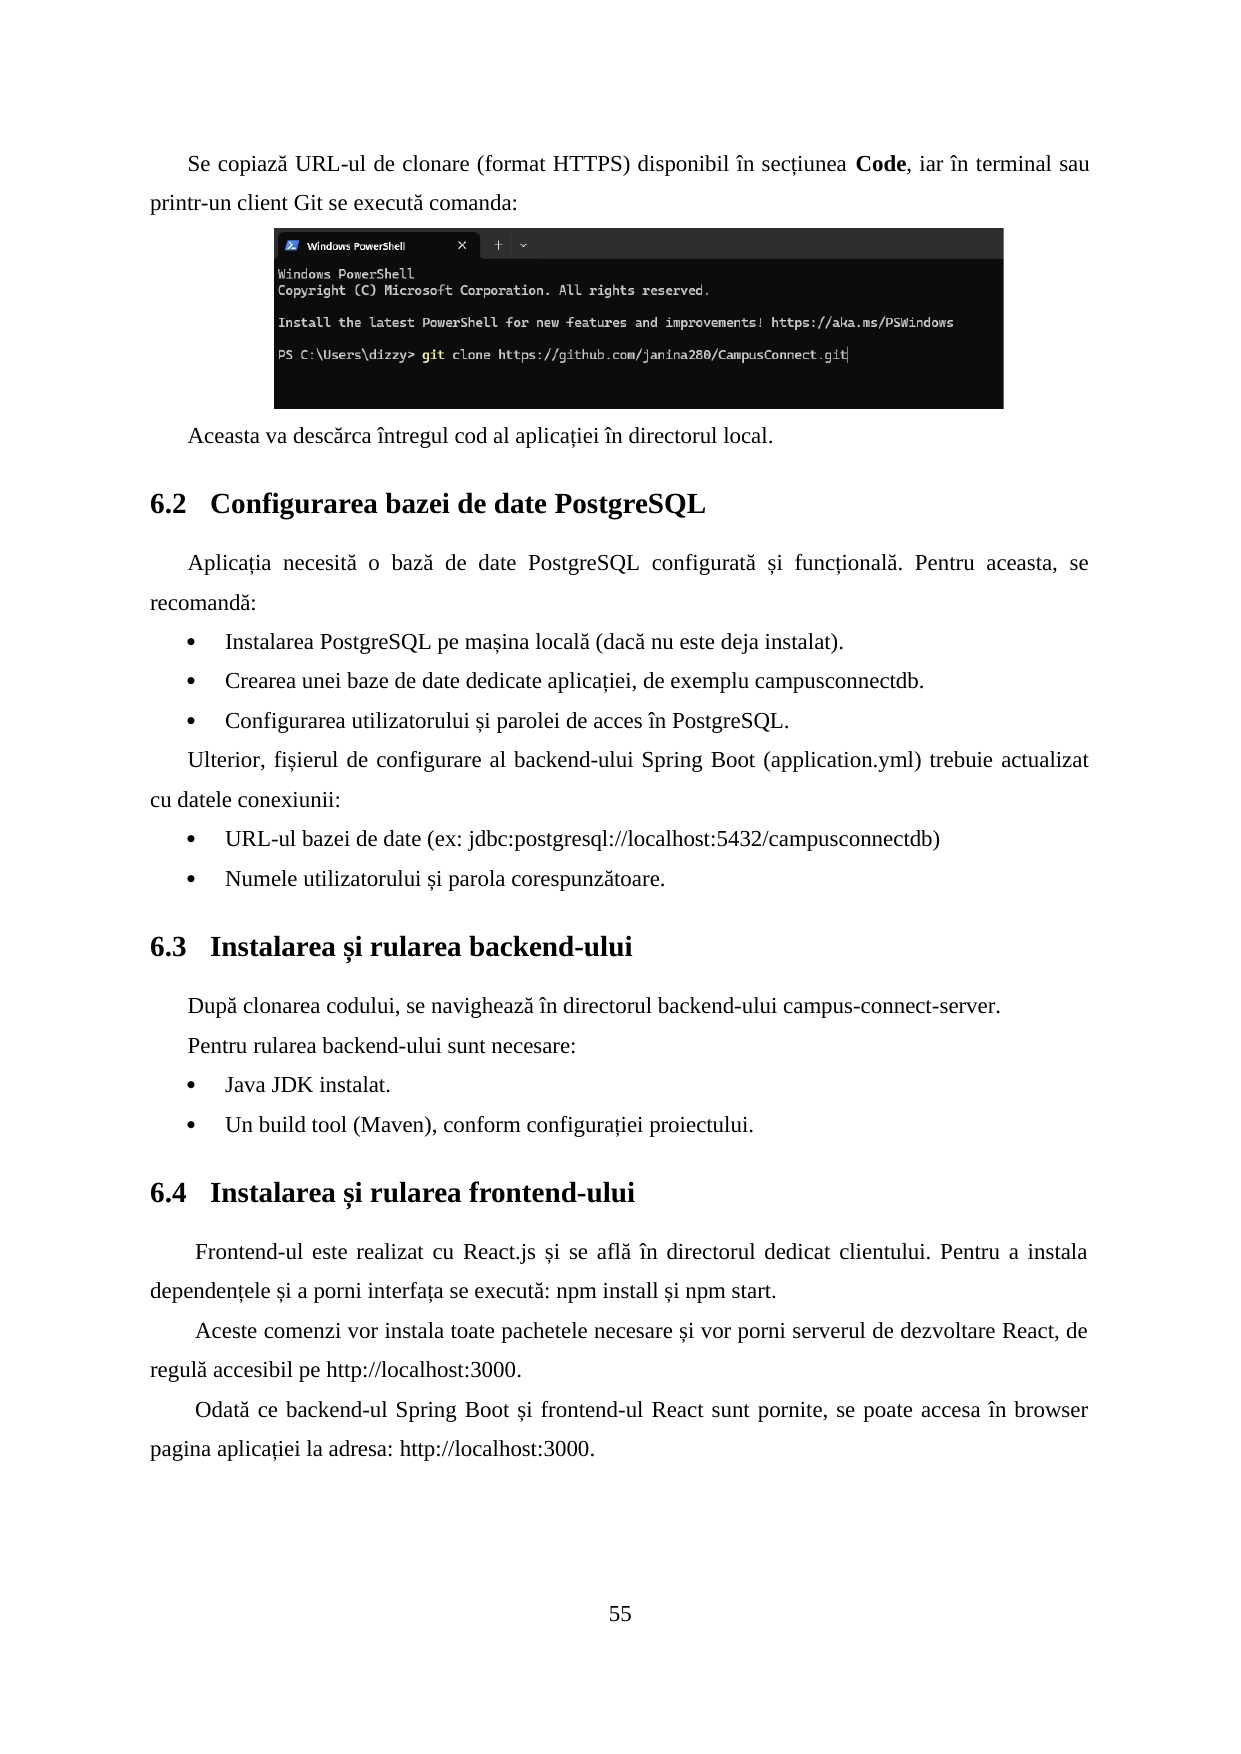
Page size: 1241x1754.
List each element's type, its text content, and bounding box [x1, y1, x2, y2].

subtitle Configurarea bazei de date PostgreSQL [150, 486, 1090, 520]
list Configurarea utilizatorului și parolei de acces în PostgreSQL. [187, 707, 1090, 733]
list Instalarea PostgreSQL pe mașina locală (dacă nu este deja instalat). [187, 628, 1090, 654]
text Aceste comenzi vor instala toate pachetele necesare și vor porni serverul de dezvoltare React, de regulă accesibil pe http://localhost:3000. [150, 1317, 1090, 1383]
subtitle Instalarea și rularea frontend-ului [150, 1175, 1090, 1209]
text Ulterior, fișierul de configurare al backend-ului Spring Boot (application.yml) trebuie actualizat cu datele conexiunii: [150, 746, 1090, 812]
picture [274, 228, 1004, 409]
list Numele utilizatorului și parola corespunzătoare. [187, 865, 1090, 891]
list URL-ul bazei de date (ex: jdbc:postgresql://localhost:5432/campusconnectdb) [187, 825, 1090, 852]
list Un build tool (Maven), conform configurației proiectului. [187, 1111, 1090, 1137]
text După clonarea codului, se navighează în directorul backend-ului campus-connect-server. Pentru rularea backend-ului sunt necesare: [187, 992, 1090, 1058]
text Odată ce backend-ul Spring Boot și frontend-ul React sunt pornite, se poate accesa în browser pagina aplicației la adresa: http://localhost:3000. [150, 1396, 1090, 1462]
list Java JDK instalat. [187, 1071, 1090, 1097]
text Se copiază URL-ul de clonare (format HTTPS) disponibil în secțiunea Code, iar în terminal sau printr-un client Git se execută comanda: [150, 150, 1090, 216]
text Aplicația necesită o bază de date PostgreSQL configurată și funcțională. Pentru aceasta, se recomandă: [150, 549, 1090, 615]
subtitle Instalarea și rularea backend-ului [150, 929, 1090, 963]
list Crearea unei baze de date dedicate aplicației, de exemplu campusconnectdb. [187, 667, 1090, 694]
text Aceasta va descărca întregul cod al aplicației în directorul local. [150, 422, 1090, 448]
text Frontend-ul este realizat cu React.js și se află în directorul dedicat clientului. Pentru a instala dependențele și a porni interfața se execută: npm install și npm start. [150, 1238, 1090, 1304]
